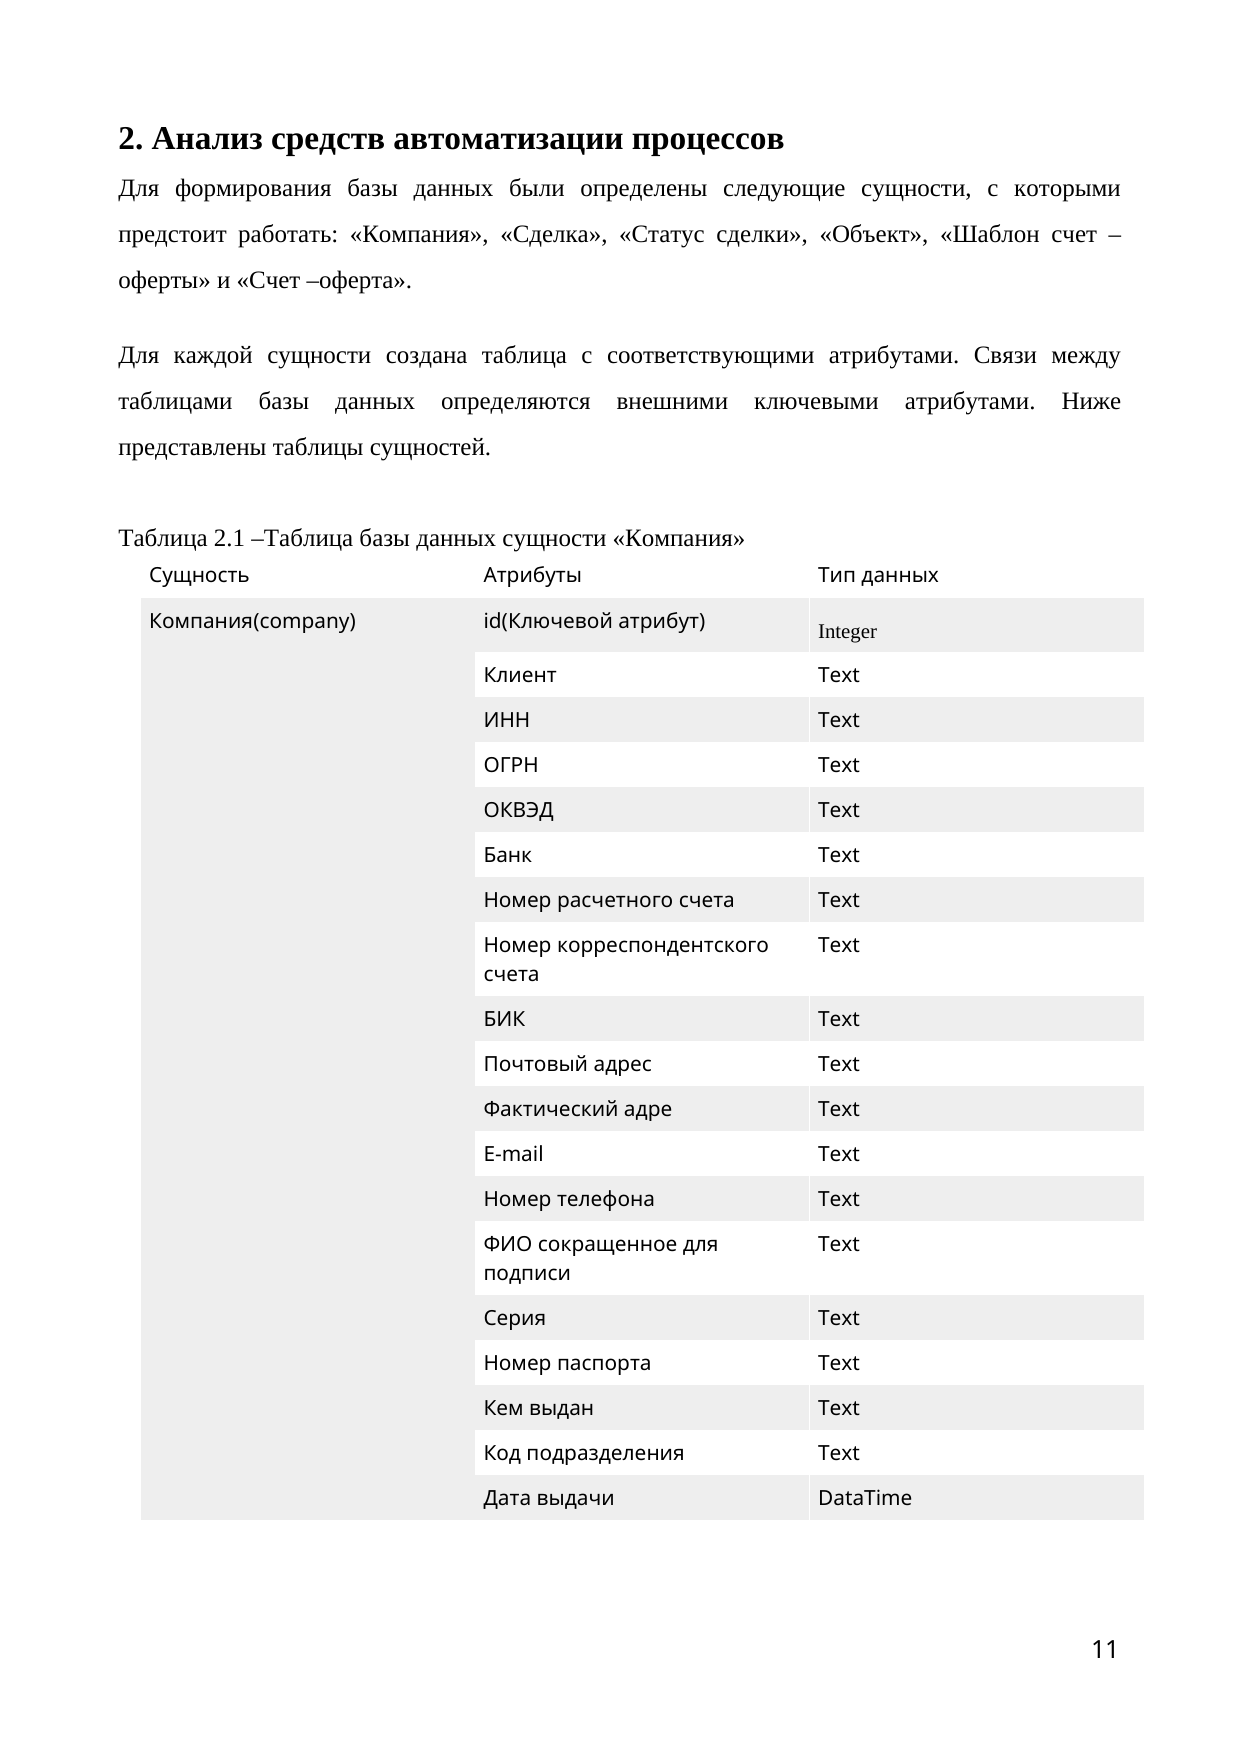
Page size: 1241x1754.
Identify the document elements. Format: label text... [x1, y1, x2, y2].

table_cell Text [810, 1340, 1144, 1385]
table_cell Банк [475, 832, 809, 877]
table_cell Text [810, 1086, 1144, 1131]
table_cell Text [810, 996, 1144, 1041]
table_cell Text [810, 652, 1144, 697]
table_header Сущность [141, 552, 475, 597]
table_cell Text [810, 1221, 1144, 1295]
table_header Тип данных [810, 552, 1144, 597]
table_cell id(Ключевой атрибут) [475, 598, 809, 652]
table_cell Кем выдан [475, 1385, 809, 1430]
table_cell Text [810, 832, 1144, 877]
table_cell Фактический адре [475, 1086, 809, 1131]
table_cell E-mail [475, 1131, 809, 1176]
table_cell Text [810, 1041, 1144, 1086]
table_cell Серия [475, 1295, 809, 1340]
table_cell Text [810, 1430, 1144, 1475]
table_cell ФИО сокращенное для подписи [475, 1221, 809, 1295]
table_cell DataTime [810, 1475, 1144, 1520]
table_cell Text [810, 1385, 1144, 1430]
table_cell ИНН [475, 697, 809, 742]
table_cell Дата выдачи [475, 1475, 809, 1520]
text Для формирования базы данных были определены следующие сущности, с которыми предстоит работать: «Компания», «Сделка», «Статус сделки», «Объект», «Шаблон счет –оферты» и «Счет –оферта». [118, 156, 1122, 294]
table_cell Номер паспорта [475, 1340, 809, 1385]
table_cell Text [810, 1131, 1144, 1176]
table_cell Text [810, 787, 1144, 832]
table_cell Text [810, 742, 1144, 787]
text 2. Анализ средств автоматизации процессов [118, 118, 1122, 156]
table_header Атрибуты [475, 552, 809, 597]
table_cell Text [810, 877, 1144, 922]
table_cell Text [810, 922, 1144, 996]
table_cell БИК [475, 996, 809, 1041]
table_cell Text [810, 697, 1144, 742]
table_cell Номер расчетного счета [475, 877, 809, 922]
table_cell Клиент [475, 652, 809, 697]
table_cell ОГРН [475, 742, 809, 787]
table_cell Text [810, 1295, 1144, 1340]
text Таблица 2.1 –Таблица базы данных сущности «Компания» [118, 506, 1122, 552]
table_cell Номер корреспондентского счета [475, 922, 809, 996]
table_cell Text [810, 1176, 1144, 1221]
text Для каждой сущности создана таблица с соответствующими атрибутами. Связи между таблицами базы данных определяются внешними ключевыми атрибутами. Ниже представлены таблицы сущностей. [118, 323, 1122, 461]
table_cell Почтовый адрес [475, 1041, 809, 1086]
table_cell ОКВЭД [475, 787, 809, 832]
table_cell Код подразделения [475, 1430, 809, 1475]
table_cell Номер телефона [475, 1176, 809, 1221]
table_cell Integer [810, 598, 1144, 652]
table_cell Компания(company) [141, 598, 475, 1520]
